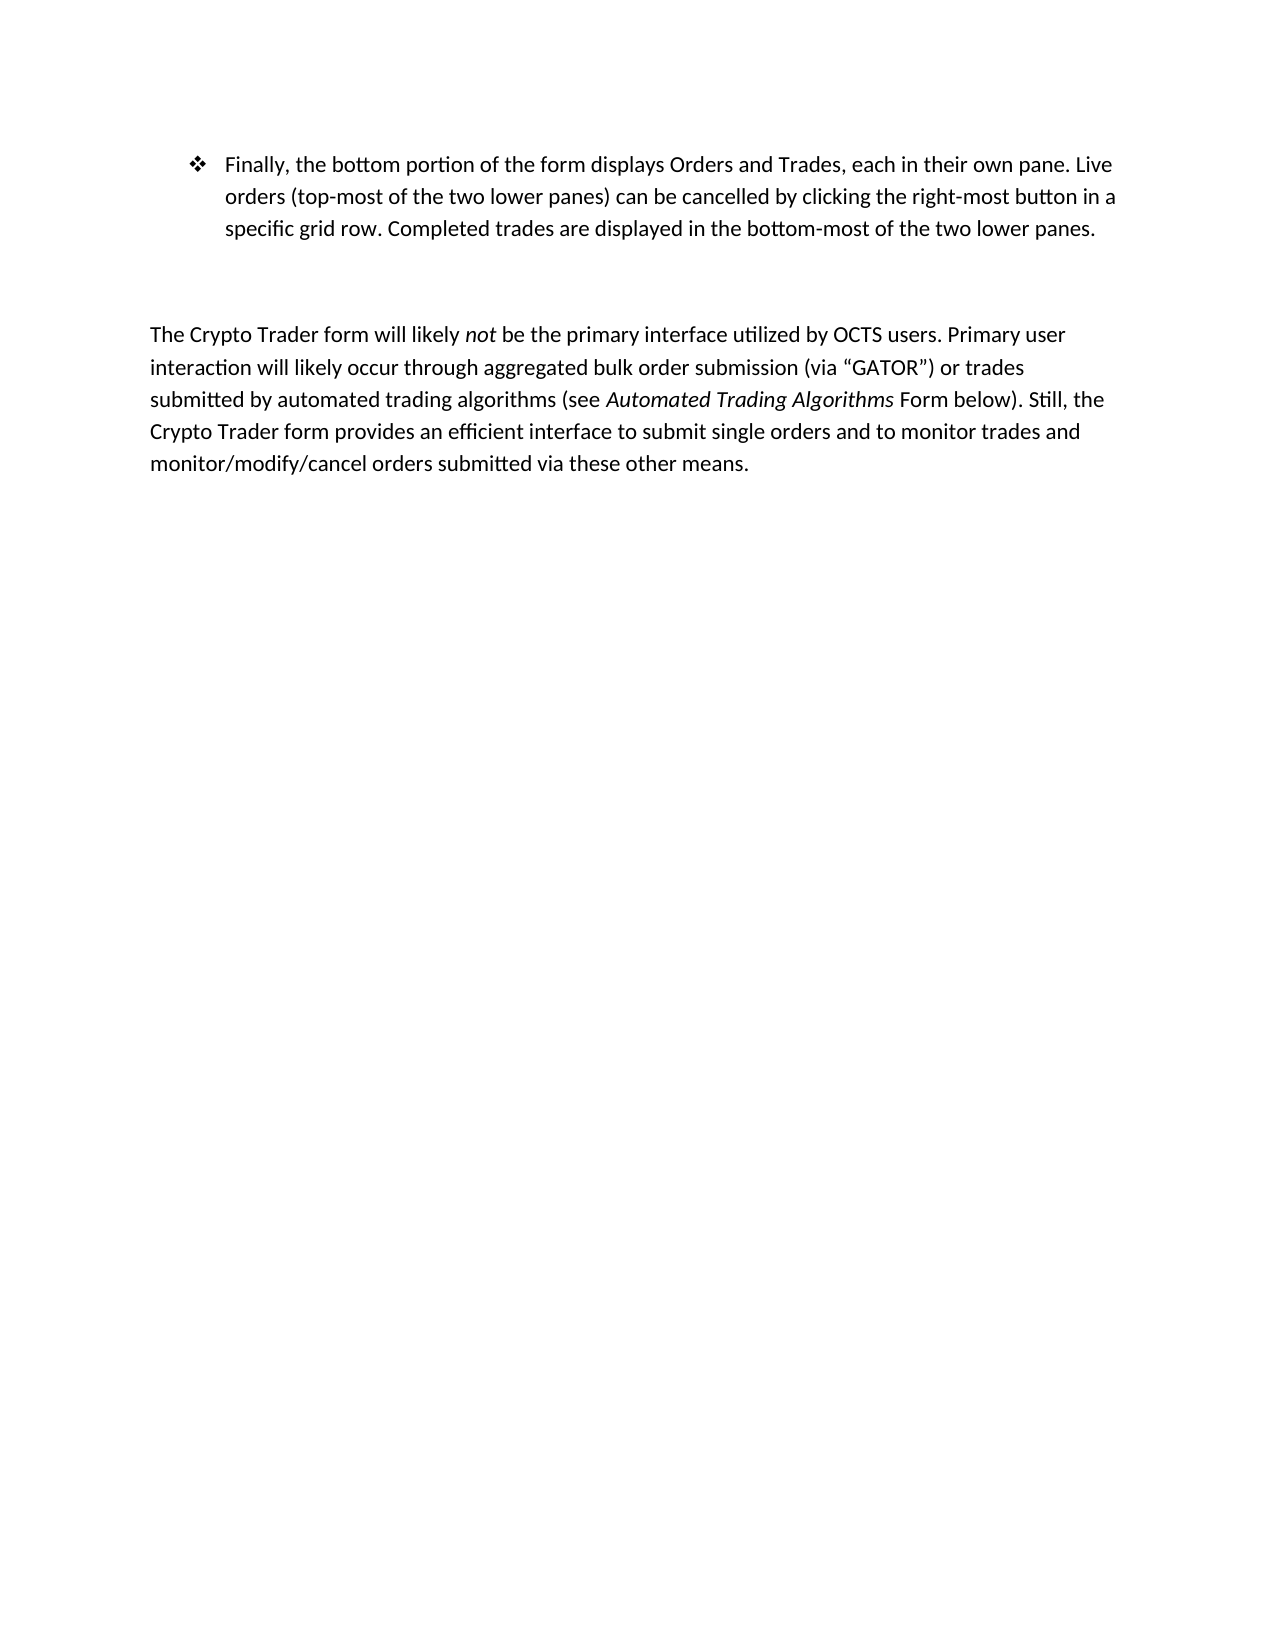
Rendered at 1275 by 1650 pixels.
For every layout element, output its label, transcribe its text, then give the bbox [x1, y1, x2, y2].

list Finally, the bottom portion of the form displays Orders and Trades, each in their own pane. Live orders (top-most of the two lower panes) can be cancelled by clicking the right-most button in a specific grid row. Completed trades are displayed in the bottom-most of the two lower panes. [187, 150, 1125, 242]
text The Crypto Trader form will likely not be the primary interface utilized by OCTS users. Primary user interaction will likely occur through aggregated bulk order submission (via “GATOR”) or trades submitted by automated trading algorithms (see Automated Trading Algorithms Form below). Still, the Crypto Trader form provides an efficient interface to submit single orders and to monitor trades and monitor/modify/cancel orders submitted via these other means. [150, 320, 1125, 477]
